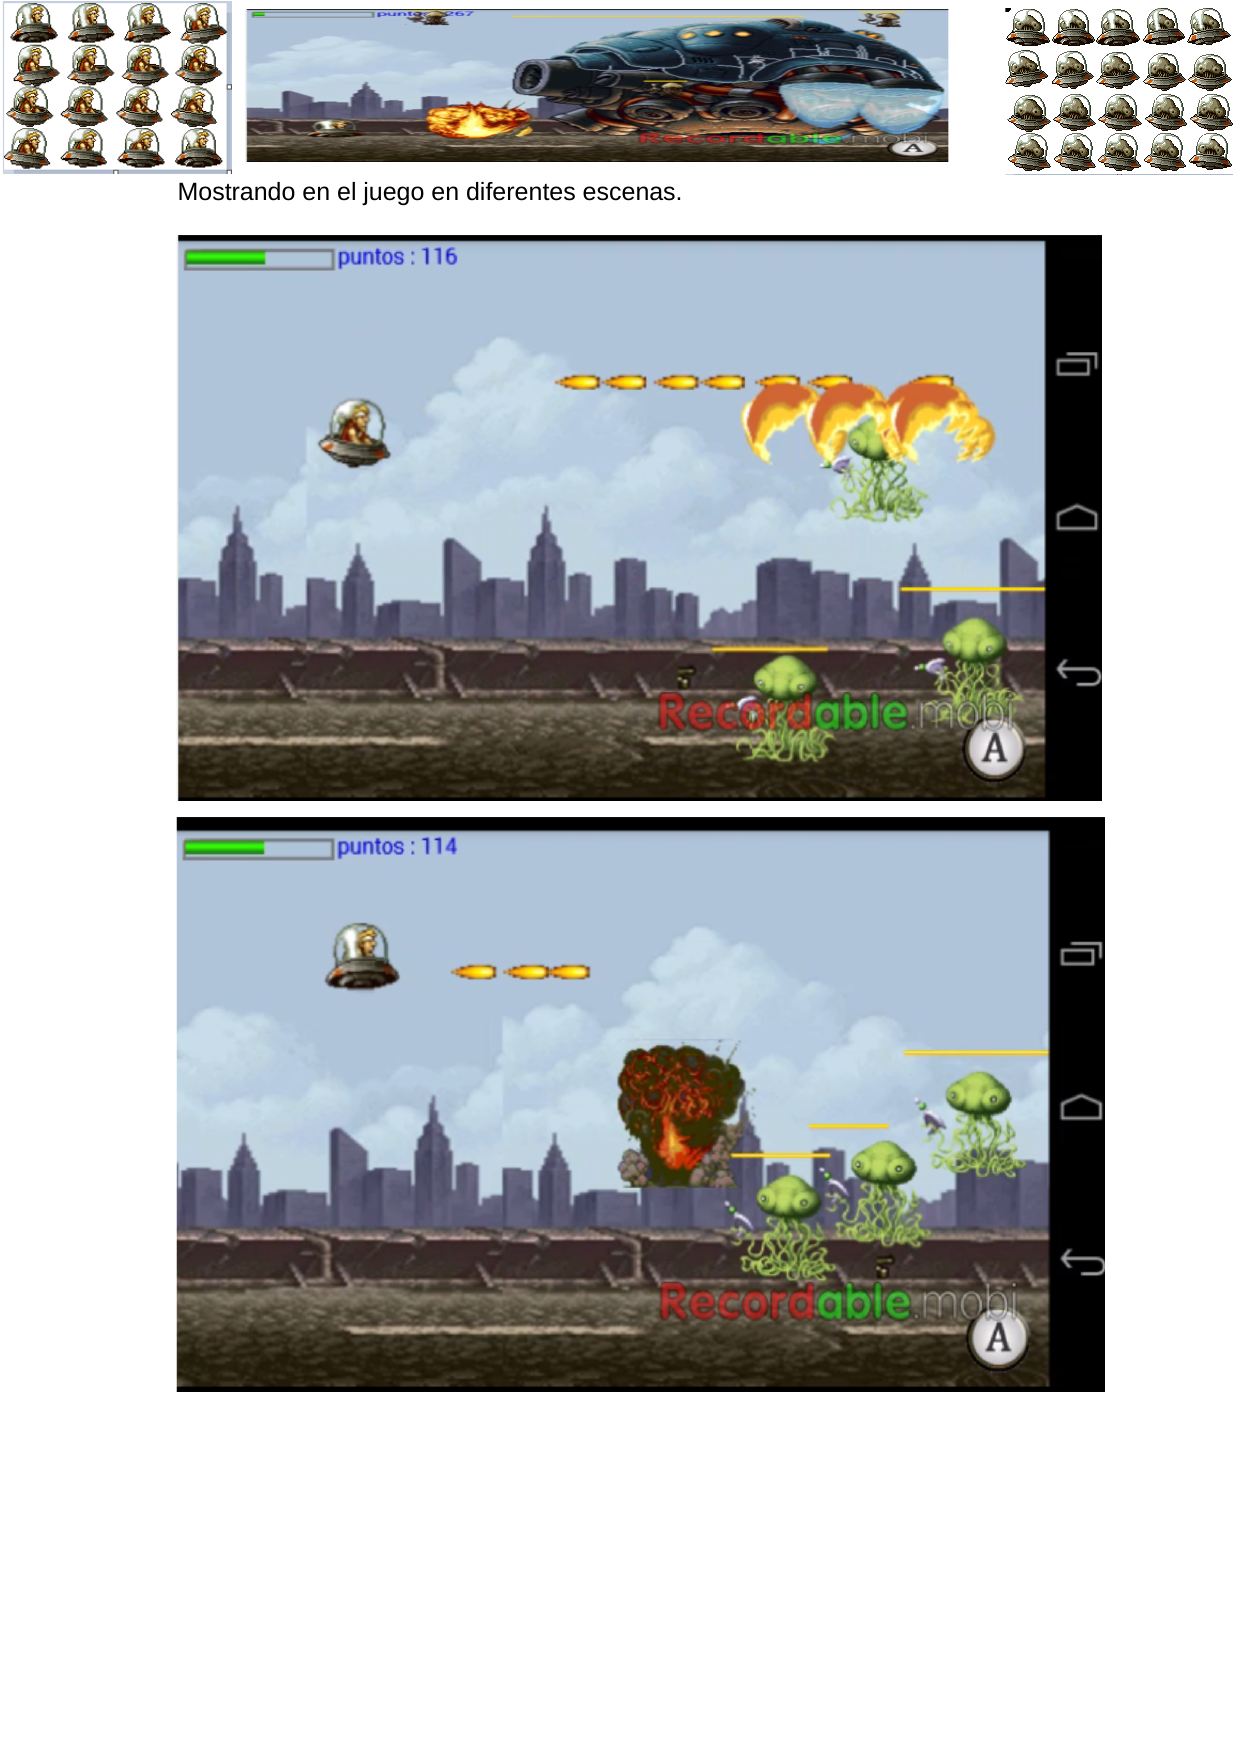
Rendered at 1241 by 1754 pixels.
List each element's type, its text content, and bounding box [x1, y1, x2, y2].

text Mostrando en el juego en diferentes escenas. [177, 177, 1092, 206]
